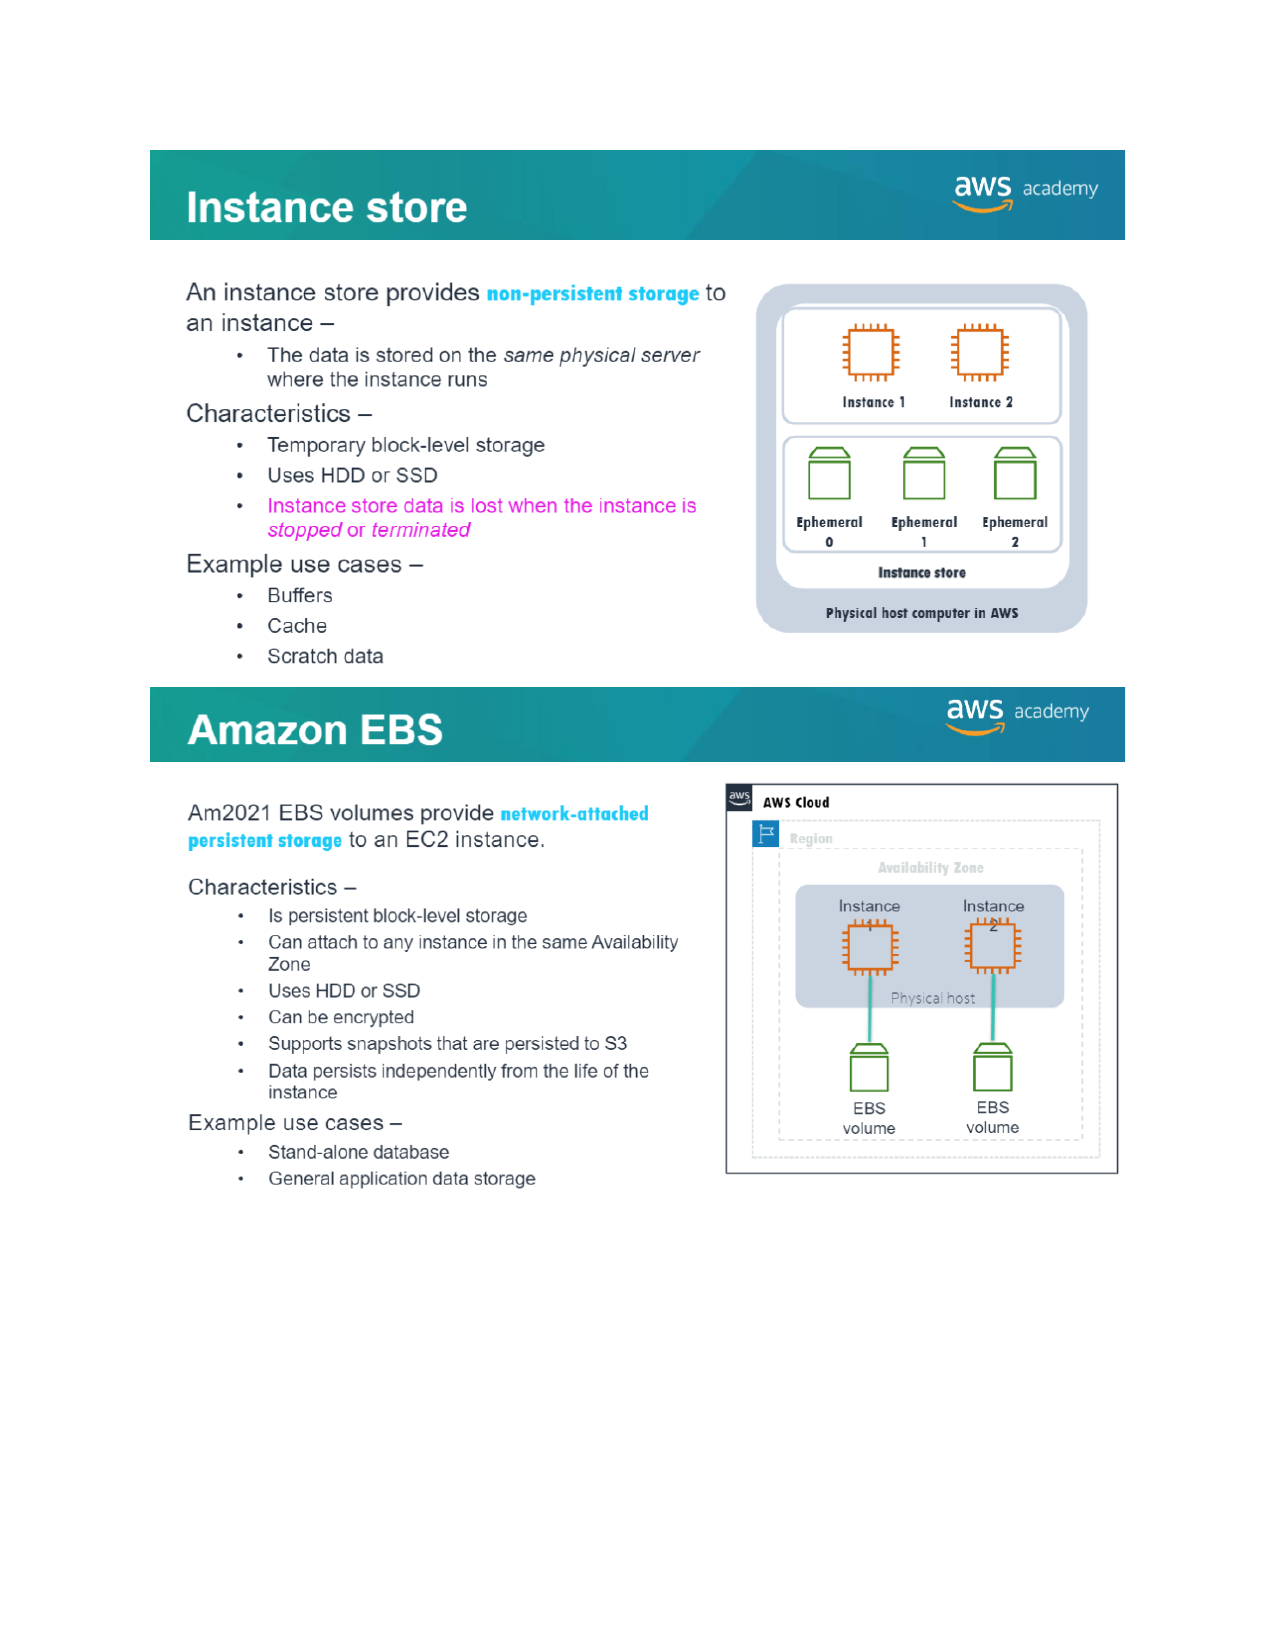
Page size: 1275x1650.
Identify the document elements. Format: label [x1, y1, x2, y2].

picture [150, 687, 1125, 1191]
picture [150, 150, 1125, 670]
